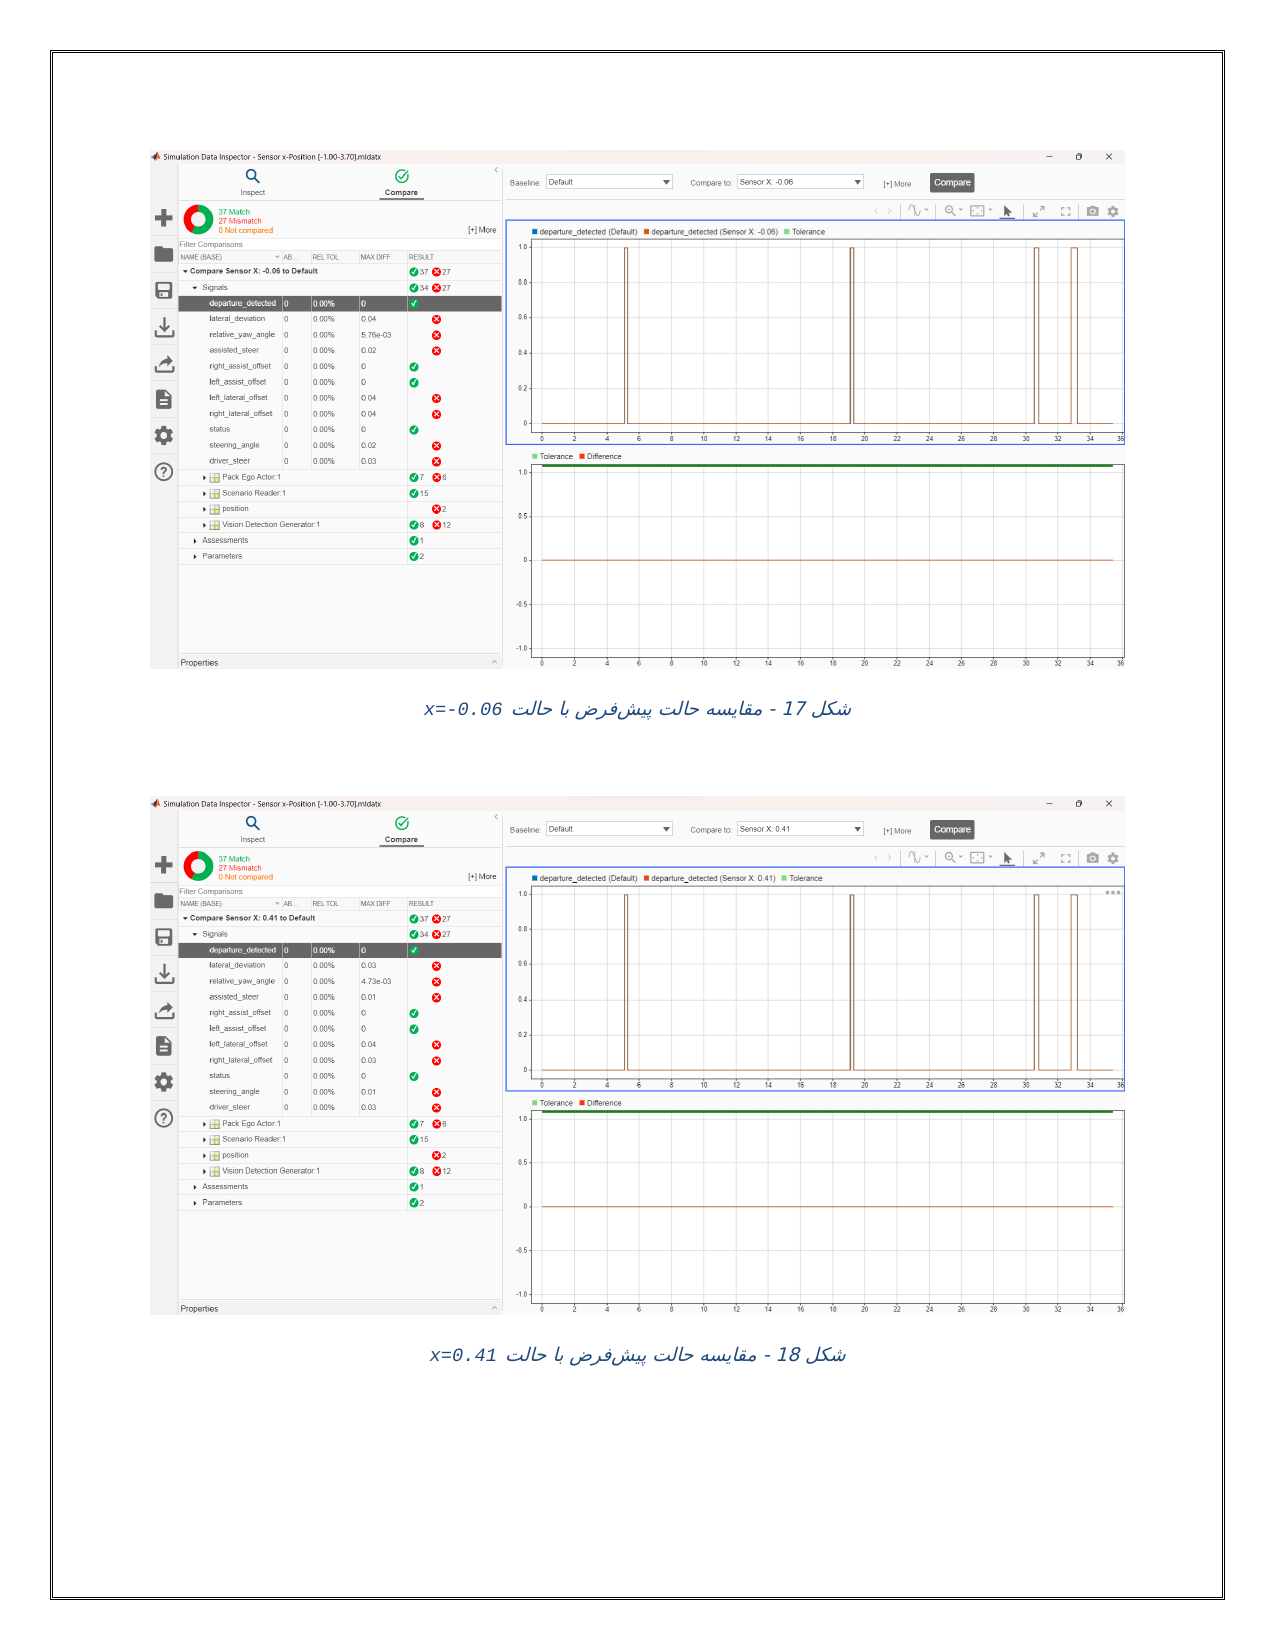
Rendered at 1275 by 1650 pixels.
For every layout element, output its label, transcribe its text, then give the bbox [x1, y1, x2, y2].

text شکل ‌ف - مقایسه حالت پیش‌فرض با حالت x=-0.06 [150, 698, 1125, 721]
text شکل ‌ص - مقایسه حالت پیش‌فرض با حالت x=0.41 [150, 1344, 1125, 1367]
picture [150, 150, 1125, 669]
picture [150, 796, 1125, 1315]
